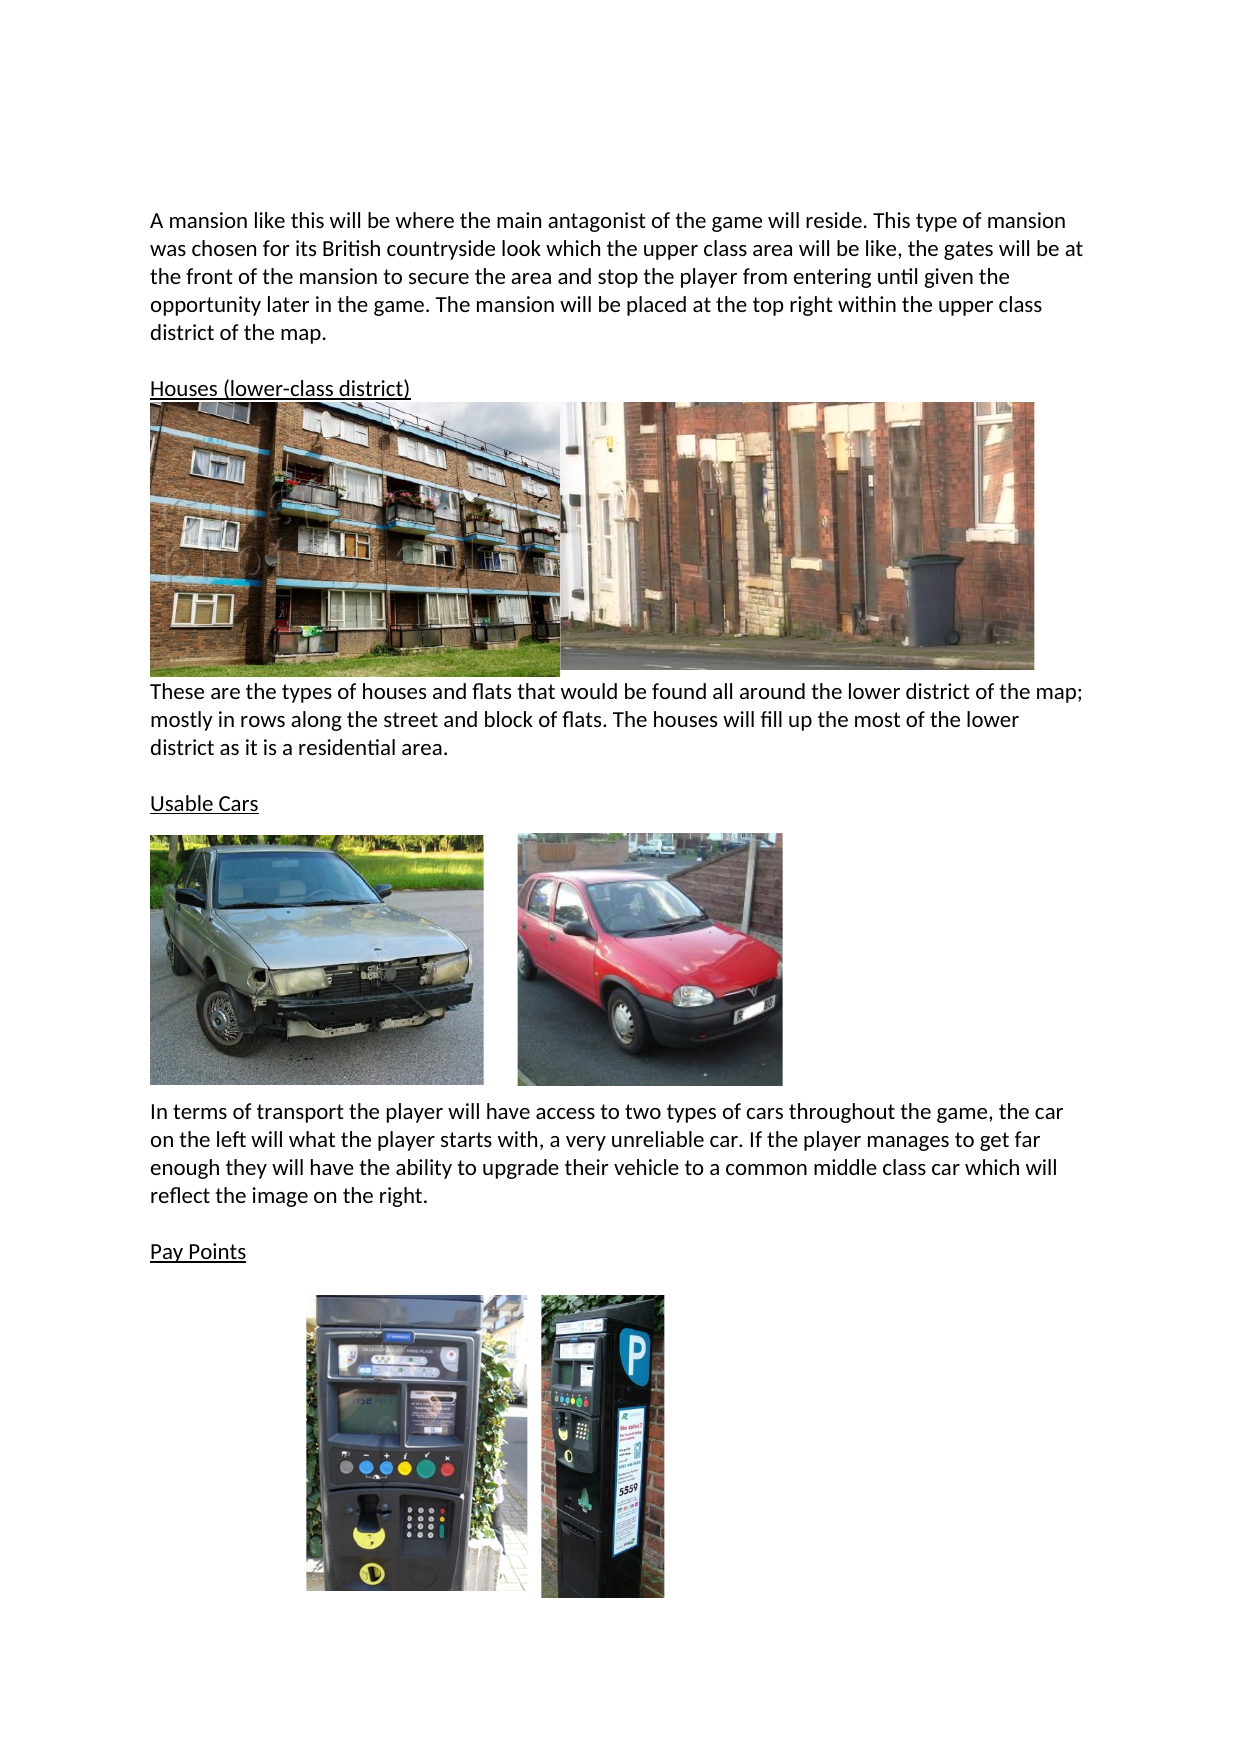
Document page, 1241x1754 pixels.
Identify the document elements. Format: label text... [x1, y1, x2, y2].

text In terms of transport the player will have access to two types of cars throughout the game, the car on the left will what the player starts with, a very unreliable car. If the player manages to get far enough they will have the ability to upgrade their vehicle to a common middle class car which will reflect the image on the right. [150, 1097, 1090, 1209]
picture [541, 1295, 665, 1598]
picture [517, 833, 783, 1086]
picture [150, 402, 1035, 677]
text Pay Points [150, 1237, 1090, 1265]
picture [306, 1295, 528, 1591]
text A mansion like this will be where the main antagonist of the game will reside. This type of mansion was chosen for its British countryside look which the upper class area will be like, the gates will be at the front of the mansion to secure the area and stop the player from entering until given the opportunity later in the game. The mansion will be placed at the top right within the upper class district of the map. [150, 206, 1090, 346]
text Usable Cars [150, 789, 1090, 817]
text Houses (lower-class district) [150, 374, 1090, 402]
picture [150, 835, 484, 1085]
